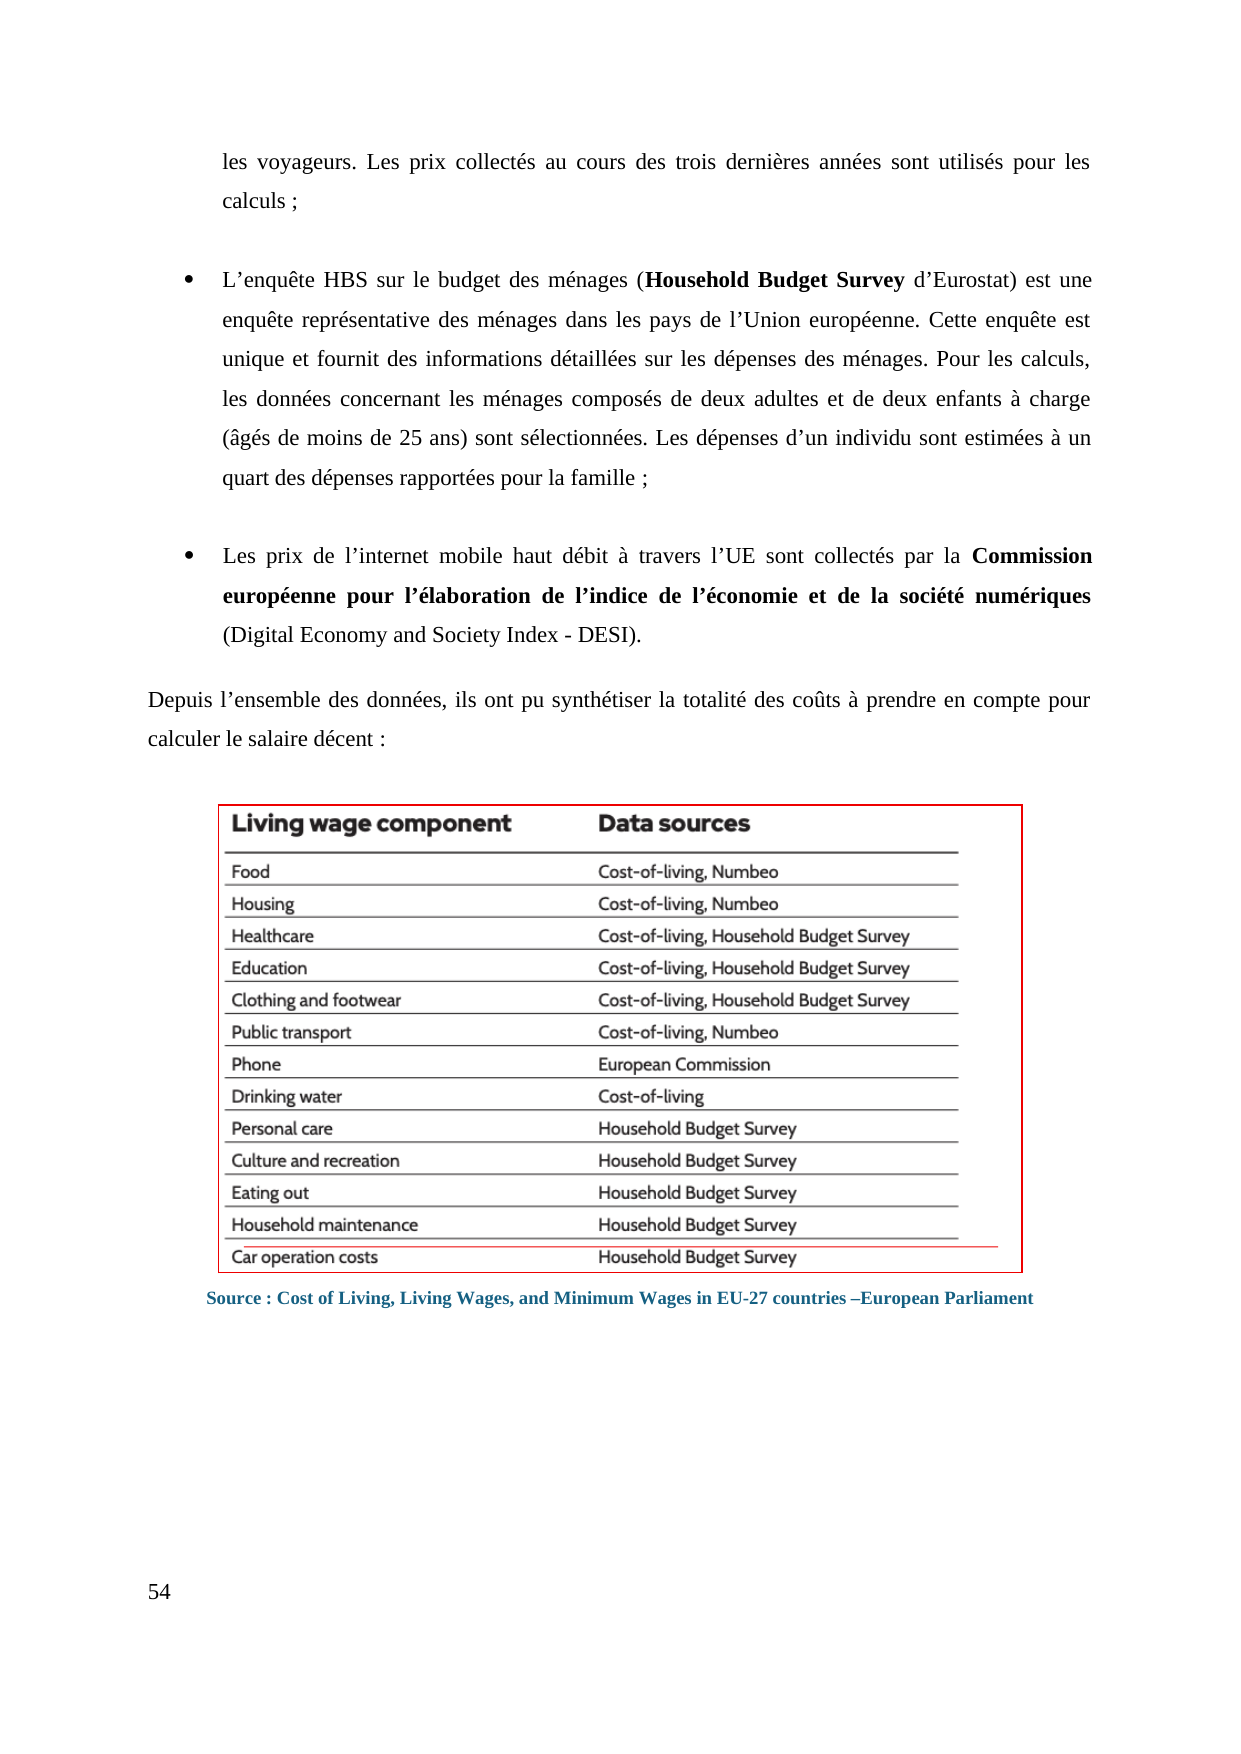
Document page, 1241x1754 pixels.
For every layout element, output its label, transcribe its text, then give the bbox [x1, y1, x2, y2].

picture [219, 806, 1021, 1272]
text Source : Cost of Living, Living Wages, and Minimum Wages in EU-27 countries –European Parliament [148, 1287, 1092, 1308]
list L’enquête HBS sur le budget des ménages (Household Budget Survey d’Eurostat) est une enquête représentative des ménages dans les pays de l’Union européenne. Cette enquête est unique et fournit des informations détaillées sur les dépenses des ménages. Pour les calculs, les données concernant les ménages composés de deux adultes et de deux enfants à charge (âgés de moins de 25 ans) sont sélectionnées. Les dépenses d’un individu sont estimées à un quart des dépenses rapportées pour la famille ; [185, 266, 1092, 490]
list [185, 148, 1092, 213]
list Les prix de l’internet mobile haut débit à travers l’UE sont collectés par la Commission européenne pour l’élaboration de l’indice de l’économie et de la société numériques (Digital Economy and Society Index - DESI). [185, 542, 1092, 648]
text Depuis l’ensemble des données, ils ont pu synthétiser la totalité des coûts à prendre en compte pour calculer le salaire décent : [148, 686, 1092, 752]
